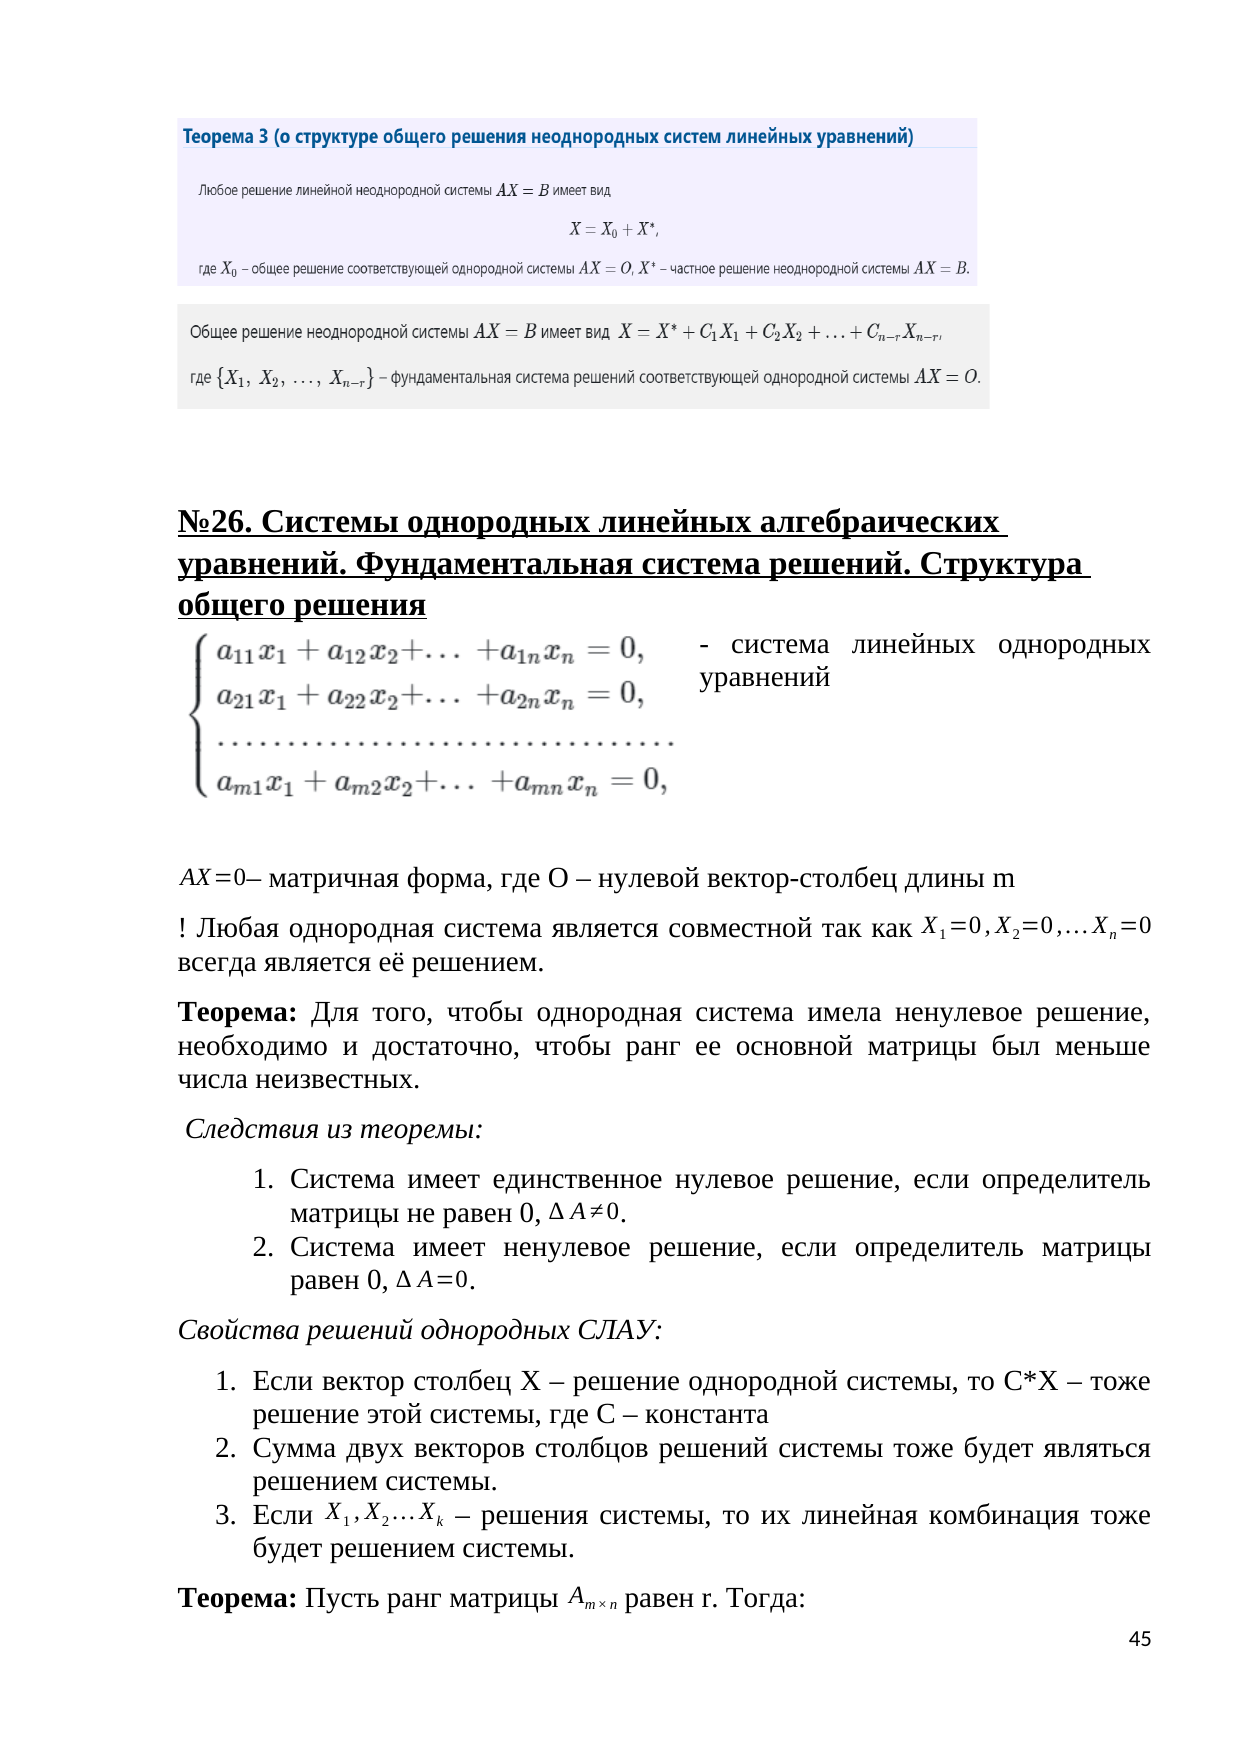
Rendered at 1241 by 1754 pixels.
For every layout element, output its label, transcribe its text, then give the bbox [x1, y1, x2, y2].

text Теорема: Пусть ранг матрицы равен r. Тогда: [177, 1581, 1152, 1614]
text Следствия из теоремы: [177, 1111, 1152, 1145]
picture [177, 625, 679, 803]
list Если – решения системы, то их линейная комбинация тоже будет решением системы. [215, 1497, 1152, 1564]
list Если вектор столбец X – решение однородной системы, то С*Х – тоже решение этой системы, где С – константа [215, 1363, 1152, 1430]
list Система имеет ненулевое решение, если определитель матрицы равен 0, . [252, 1229, 1152, 1296]
text – матричная форма, где O – нулевой вектор-столбец длины m [177, 860, 1152, 894]
text ! Любая однородная система является совместной так как всегда является её решением. [177, 910, 1152, 977]
list Сумма двух векторов столбцов решений системы тоже будет являться решением системы. [215, 1430, 1152, 1497]
text Теорема: Для того, чтобы однородная система имела ненулевое решение, необходимо и достаточно, чтобы ранг ее основной матрицы был меньше числа неизвестных. [177, 994, 1152, 1095]
text - система линейных однородных уравнений [679, 626, 1152, 693]
list Система имеет единственное нулевое решение, если определитель матрицы не равен 0, . [252, 1162, 1152, 1229]
subtitle №26. Системы однородных линейных алгебраических уравнений. Фундаментальная система решений. Структура общего решения [177, 502, 1152, 623]
picture [177, 304, 990, 409]
picture [177, 118, 978, 286]
text Свойства решений однородных СЛАУ: [177, 1312, 1152, 1346]
